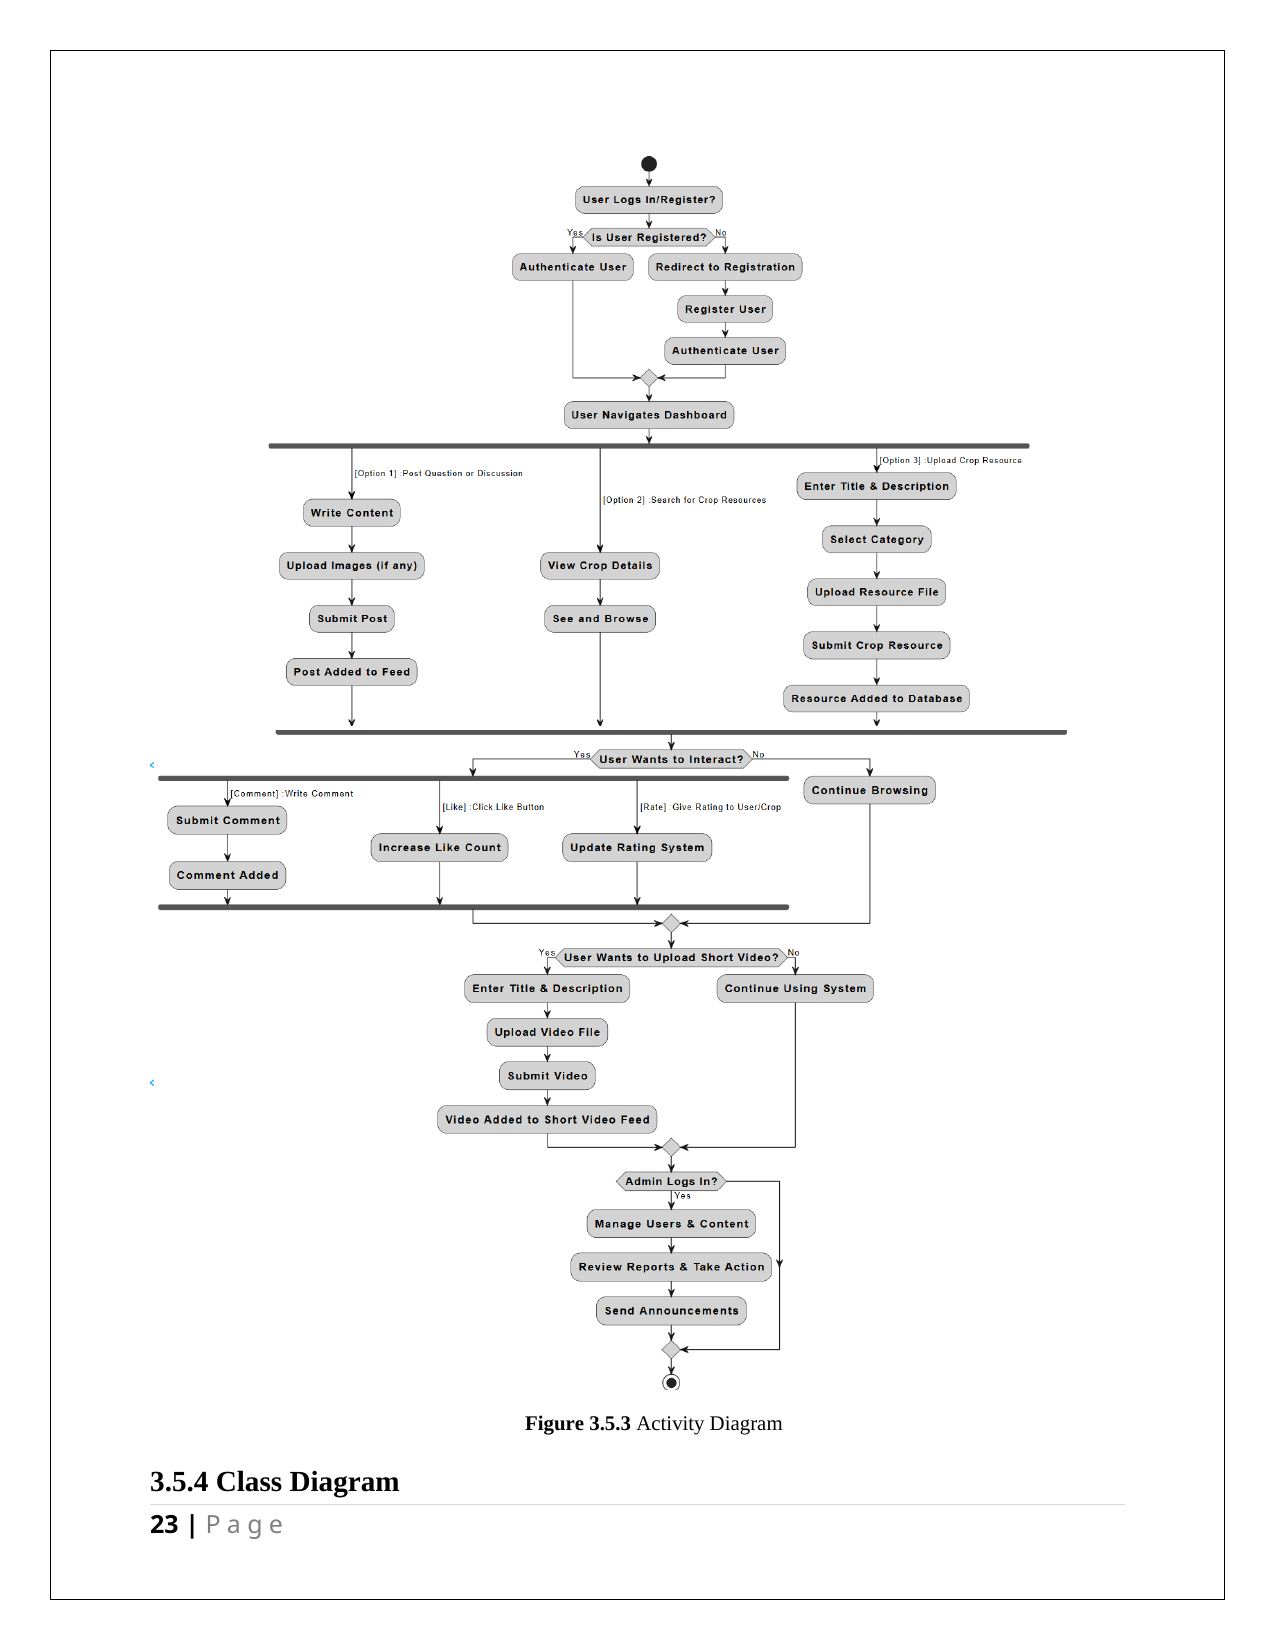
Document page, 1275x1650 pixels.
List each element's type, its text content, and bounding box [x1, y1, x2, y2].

picture [150, 150, 1033, 726]
text Figure 3.5.3 Activity Diagram [450, 1411, 1125, 1435]
text 3.5.4 Class Diagram [150, 1464, 1125, 1497]
picture [150, 730, 1068, 1390]
